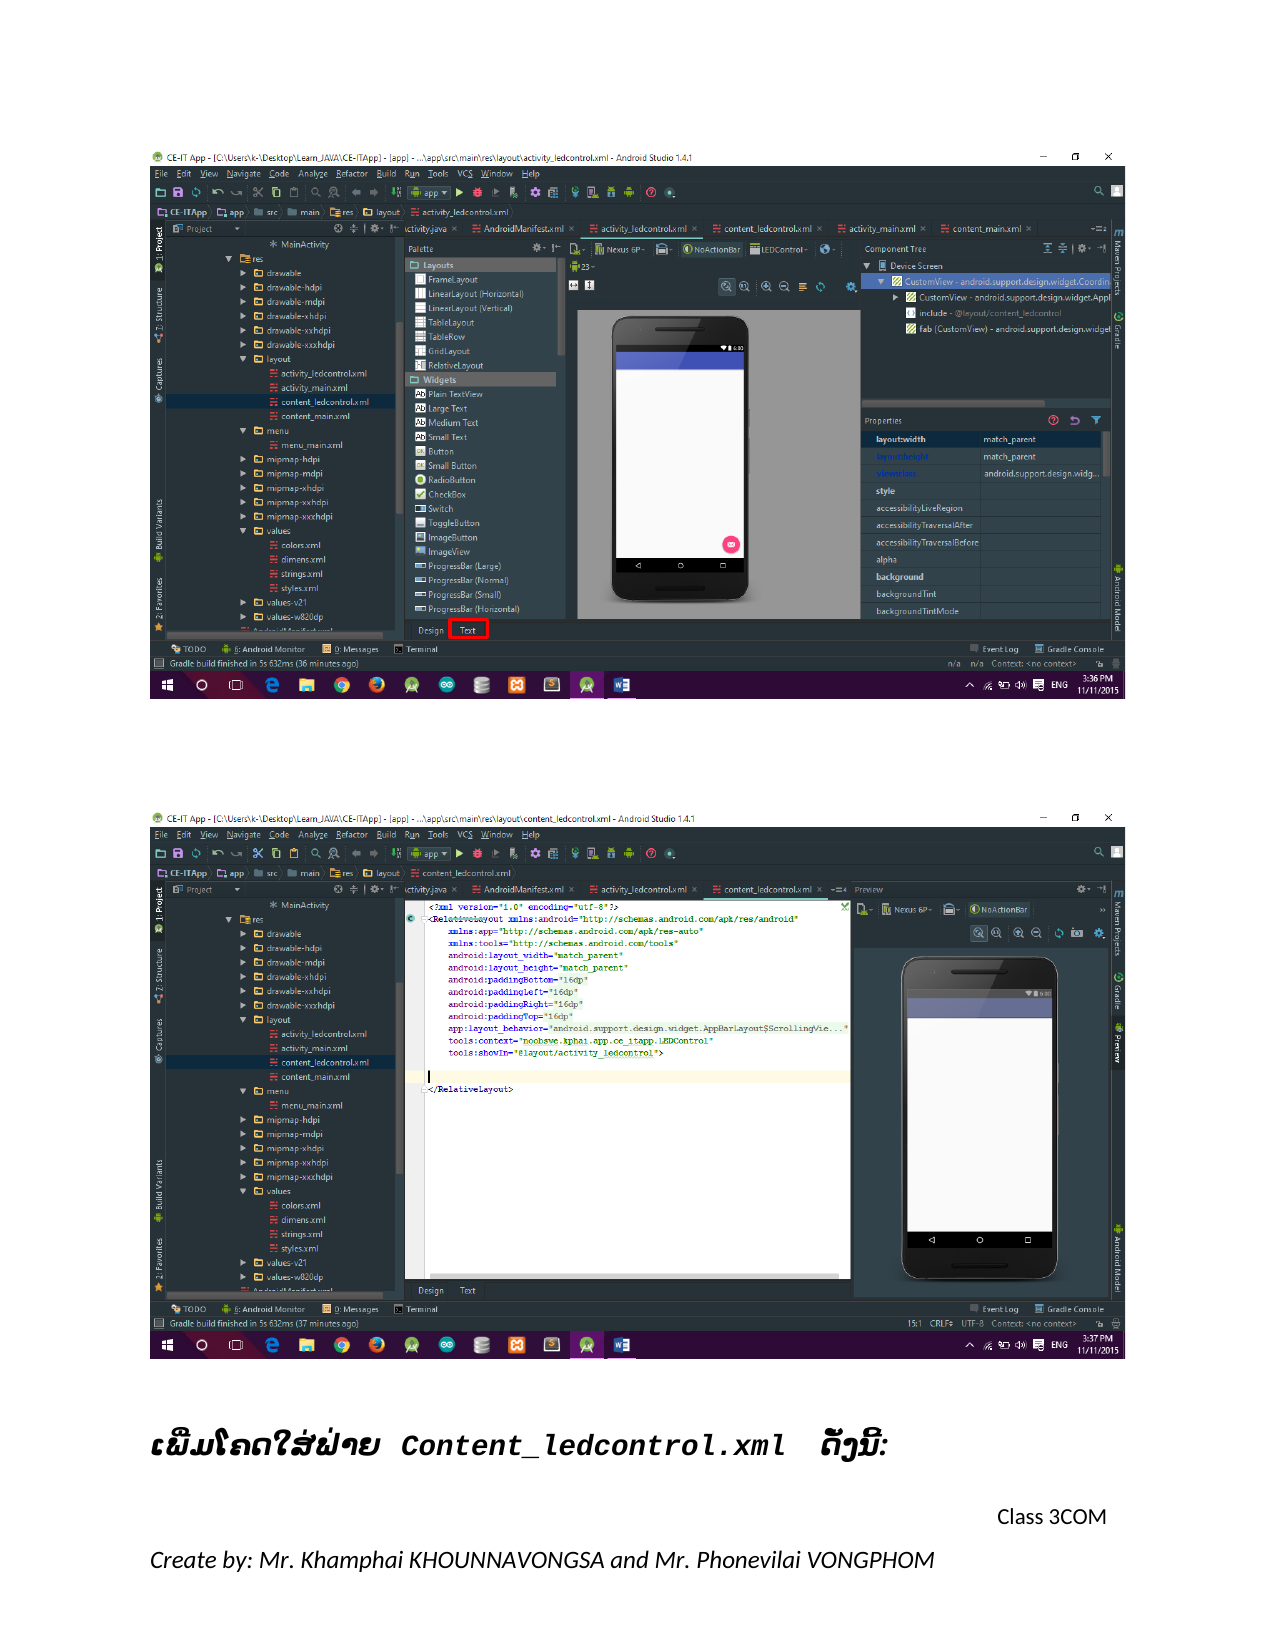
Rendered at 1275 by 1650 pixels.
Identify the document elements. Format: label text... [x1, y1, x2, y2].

picture [150, 810, 1125, 1359]
text ເພີ່ມໂຄດໃສ່ຟ່າຍ Content_ledcontrol.xml ດັ່ງນີ້: [150, 1424, 1125, 1464]
picture [150, 150, 1125, 699]
